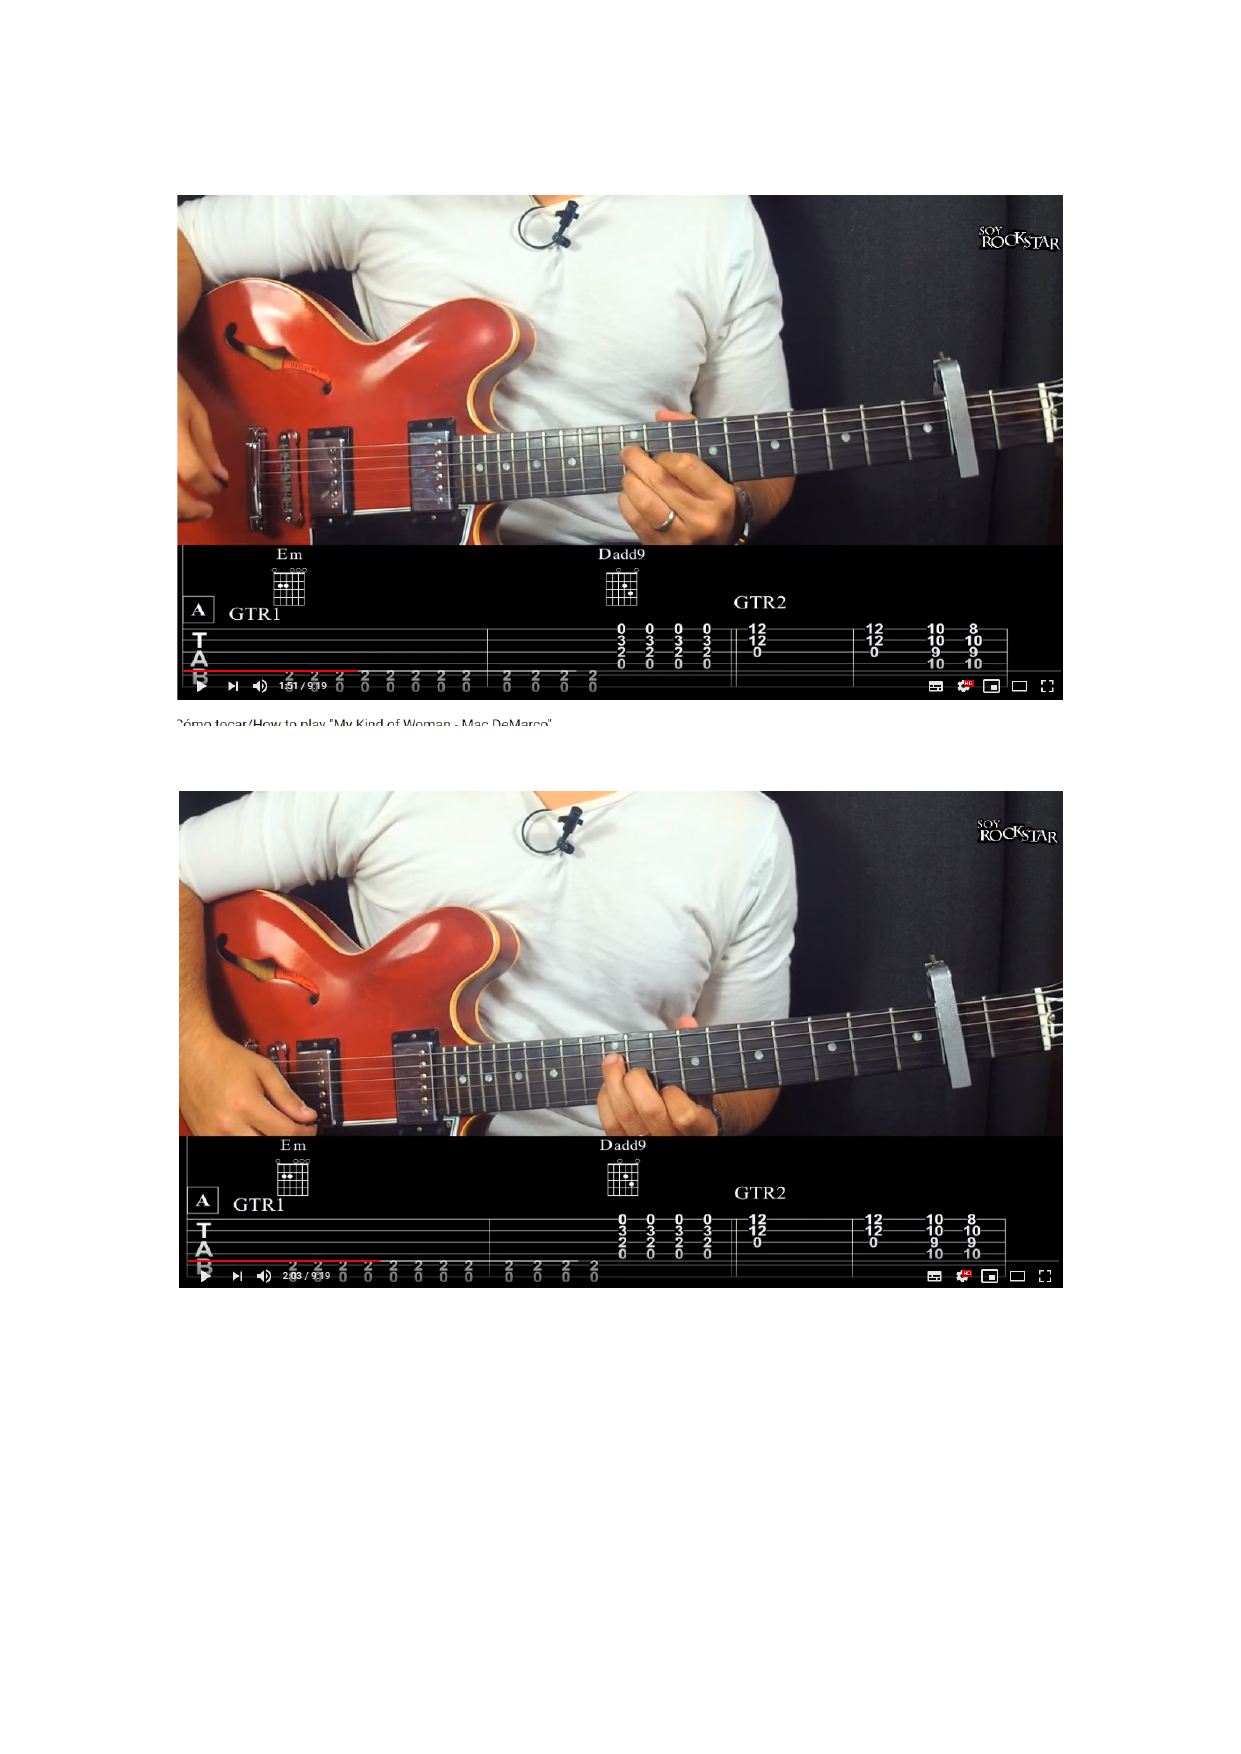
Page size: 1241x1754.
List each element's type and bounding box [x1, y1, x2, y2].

picture [177, 791, 1063, 1288]
picture [177, 194, 1063, 726]
